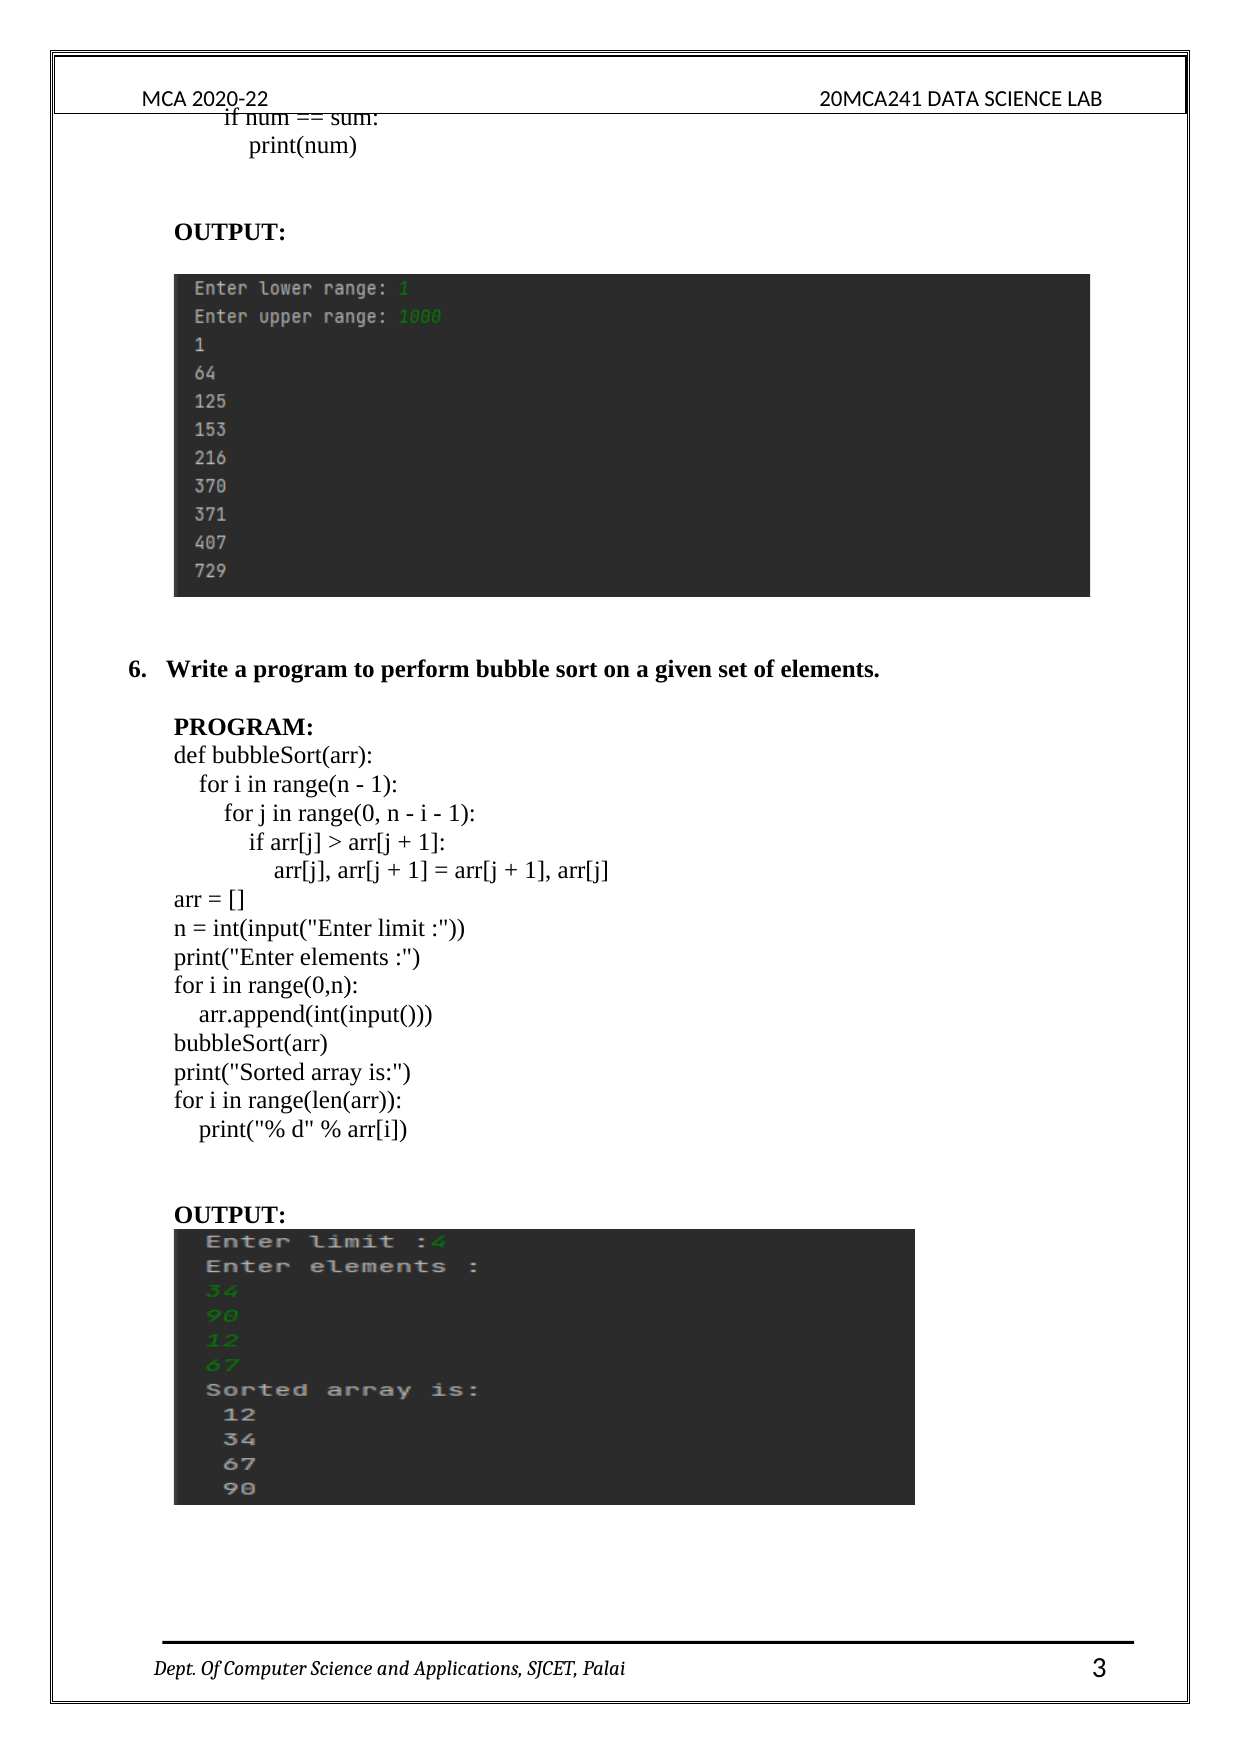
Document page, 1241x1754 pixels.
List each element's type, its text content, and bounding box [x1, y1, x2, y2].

list print(num) [174, 131, 1165, 159]
list Write a program to perform bubble sort on a given set of elements. [128, 654, 1165, 683]
list arr[j], arr[j + 1] = arr[j + 1], arr[j] [174, 856, 1165, 884]
list arr = [] [174, 884, 1165, 913]
list if num == sum: [174, 102, 1165, 131]
list print("% d" % arr[i]) [174, 1114, 1165, 1143]
list def bubbleSort(arr): [174, 741, 1165, 769]
list OUTPUT: [174, 217, 1147, 246]
list bubbleSort(arr) [174, 1028, 1165, 1057]
picture [173, 274, 1091, 597]
list if arr[j] > arr[j + 1]: [174, 827, 1165, 856]
list for j in range(0, n - i - 1): [174, 798, 1165, 827]
list OUTPUT: [174, 1201, 1147, 1229]
list arr.append(int(input())) [174, 999, 1165, 1028]
list print("Enter elements :") [174, 942, 1165, 971]
list print("Sorted array is:") [174, 1057, 1165, 1086]
list PROGRAM: [174, 712, 1147, 741]
list for i in range(0,n): [174, 971, 1165, 999]
list n = int(input("Enter limit :")) [174, 913, 1165, 942]
picture [173, 1229, 915, 1505]
list for i in range(len(arr)): [174, 1086, 1165, 1114]
list for i in range(n - 1): [174, 769, 1165, 798]
